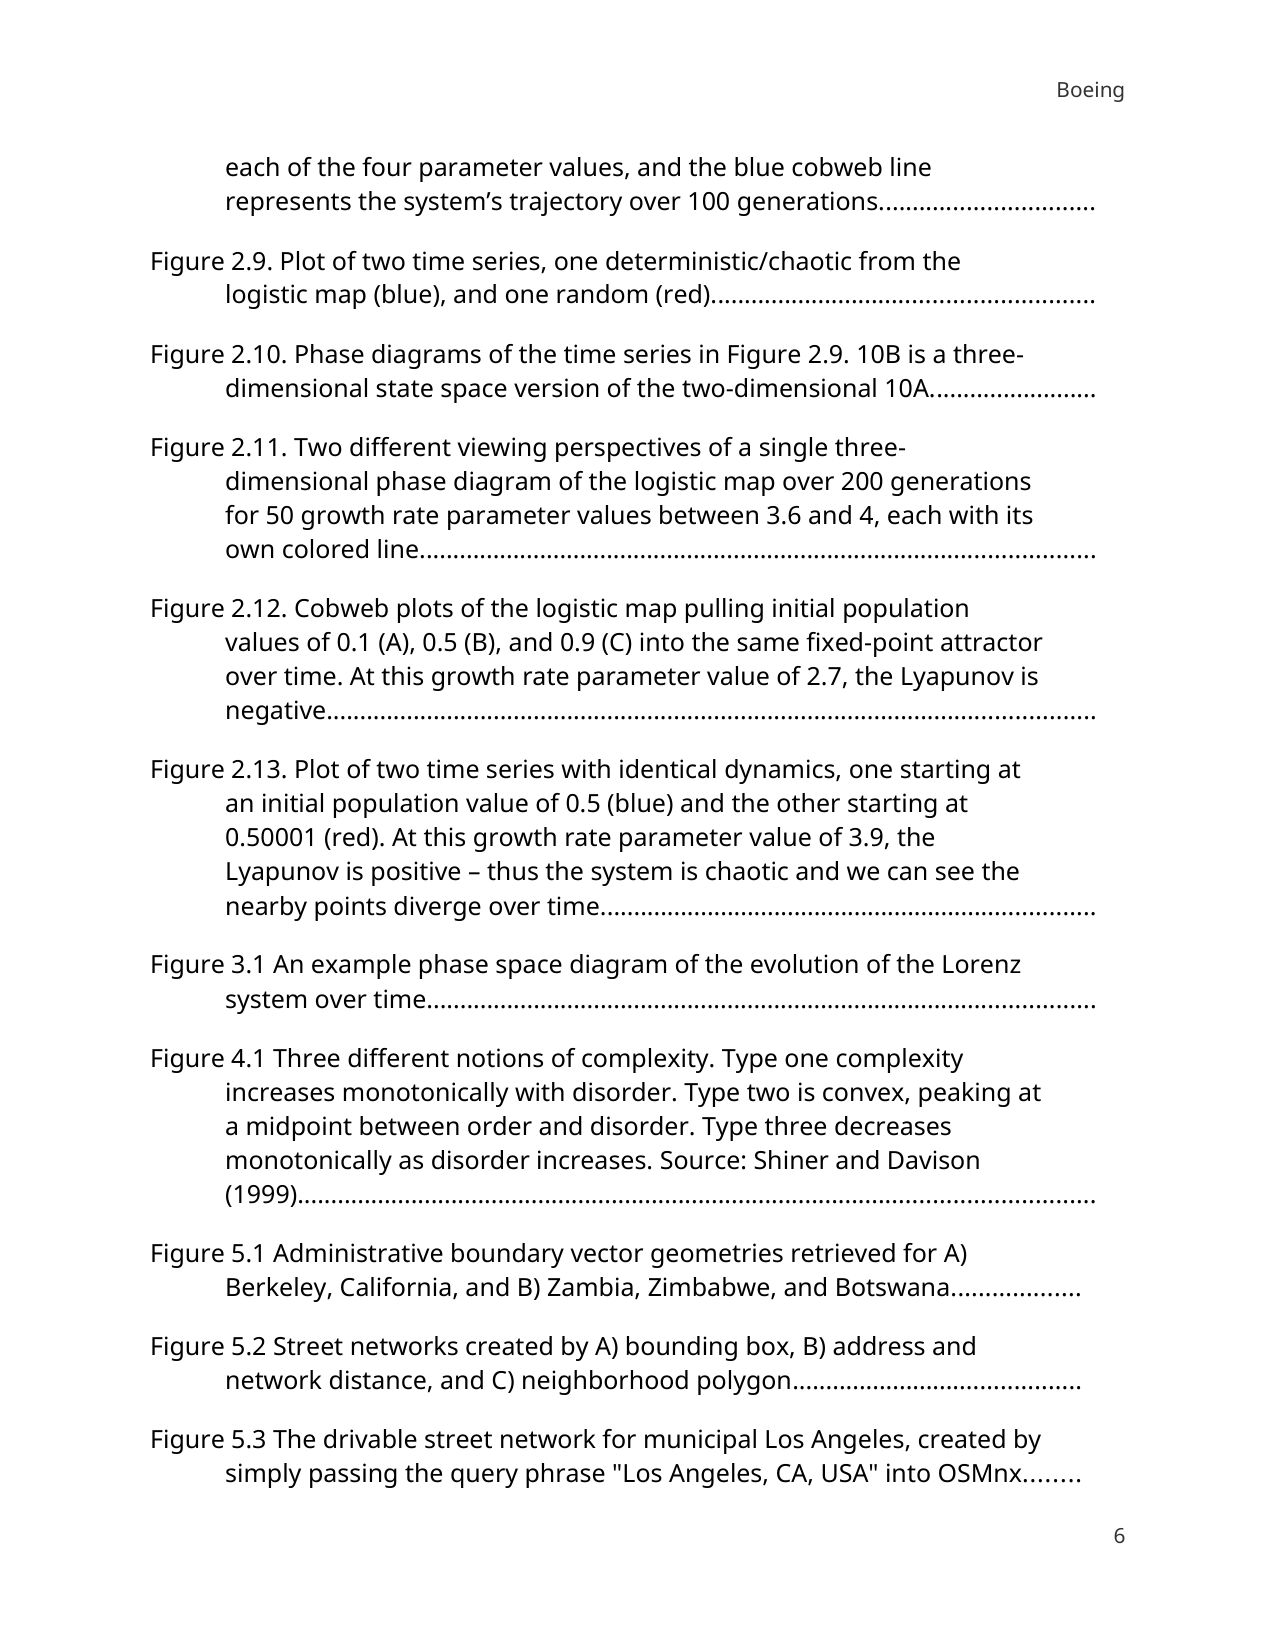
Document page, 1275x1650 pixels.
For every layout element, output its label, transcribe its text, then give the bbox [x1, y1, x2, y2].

text Figure 5.3 The drivable street network for municipal Los Angeles, created by simply passing the query phrase "Los Angeles, CA, USA" into OSMnx. 138 [150, 1422, 1050, 1490]
text Figure 2.11. Two different viewing perspectives of a single three-dimensional phase diagram of the logistic map over 200 generations for 50 growth rate parameter values between 3.6 and 4, each with its own colored line. 54 [150, 429, 1050, 566]
text Figure 2.12. Cobweb plots of the logistic map pulling initial population values of 0.1 (A), 0.5 (B), and 0.9 (C) into the same fixed-point attractor over time. At this growth rate parameter value of 2.7, the Lyapunov is negative. 56 [150, 591, 1050, 727]
text Figure 5.2 Street networks created by A) bounding box, B) address and network distance, and C) neighborhood polygon 136 [150, 1329, 1050, 1397]
text Figure 2.13. Plot of two time series with identical dynamics, one starting at an initial population value of 0.5 (blue) and the other starting at 0.50001 (red). At this growth rate parameter value of 3.9, the Lyapunov is positive – thus the system is chaotic and we can see the nearby points diverge over time. 57 [150, 752, 1050, 922]
text Figure 4.1 Three different notions of complexity. Type one complexity increases monotonically with disorder. Type two is convex, peaking at a midpoint between order and disorder. Type three decreases monotonically as disorder increases. Source: Shiner and Davison (1999). 99 [150, 1040, 1050, 1211]
text Figure 5.1 Administrative boundary vector geometries retrieved for A) Berkeley, California, and B) Zambia, Zimbabwe, and Botswana. 134 [150, 1236, 1050, 1304]
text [150, 150, 1050, 218]
text Figure 2.9. Plot of two time series, one deterministic/chaotic from the logistic map (blue), and one random (red). 53 [150, 243, 1050, 311]
text Figure 2.10. Phase diagrams of the time series in Figure 2.9. 10B is a three-dimensional state space version of the two-dimensional 10A. 54 [150, 336, 1050, 404]
text Figure 3.1 An example phase space diagram of the evolution of the Lorenz system over time. 70 [150, 947, 1050, 1015]
